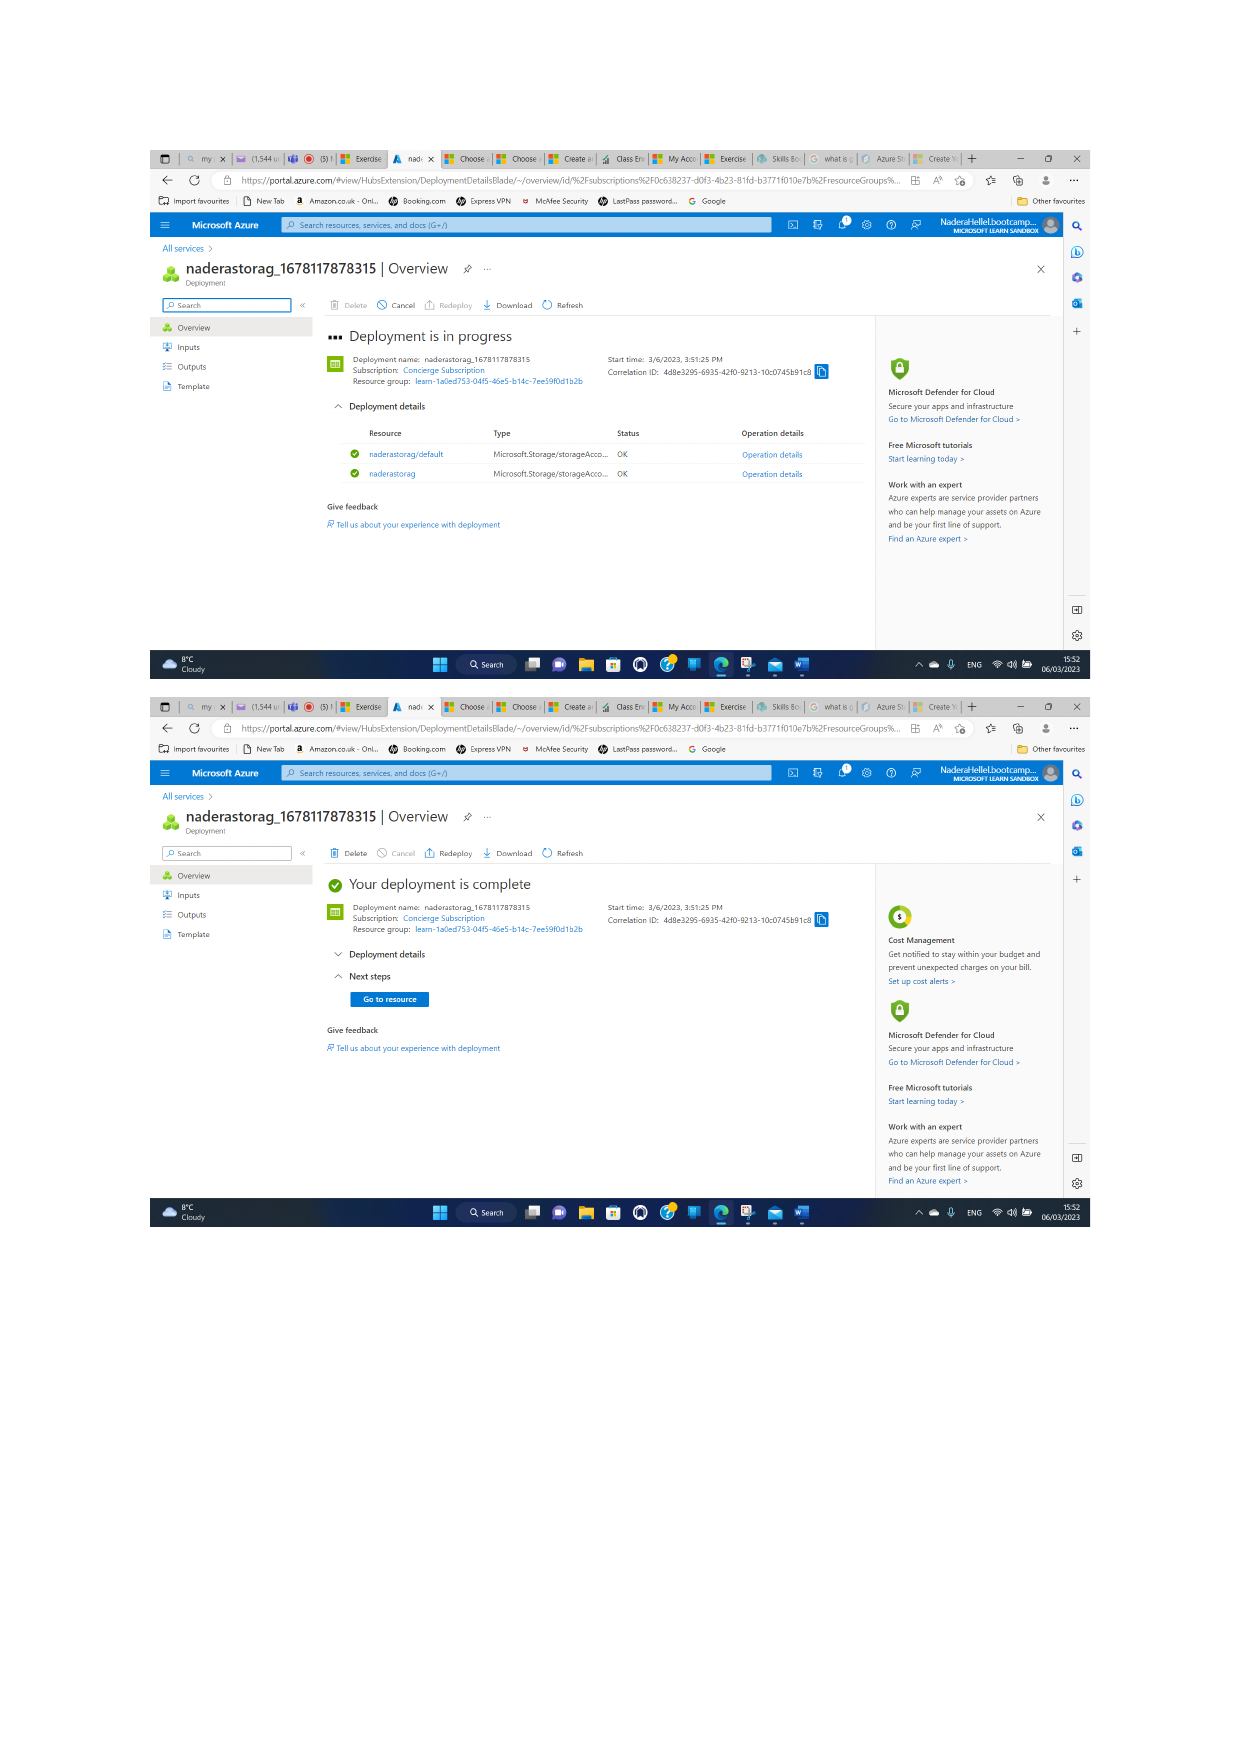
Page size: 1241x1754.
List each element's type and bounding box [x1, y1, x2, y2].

picture [150, 697, 1091, 1227]
picture [150, 150, 1091, 679]
